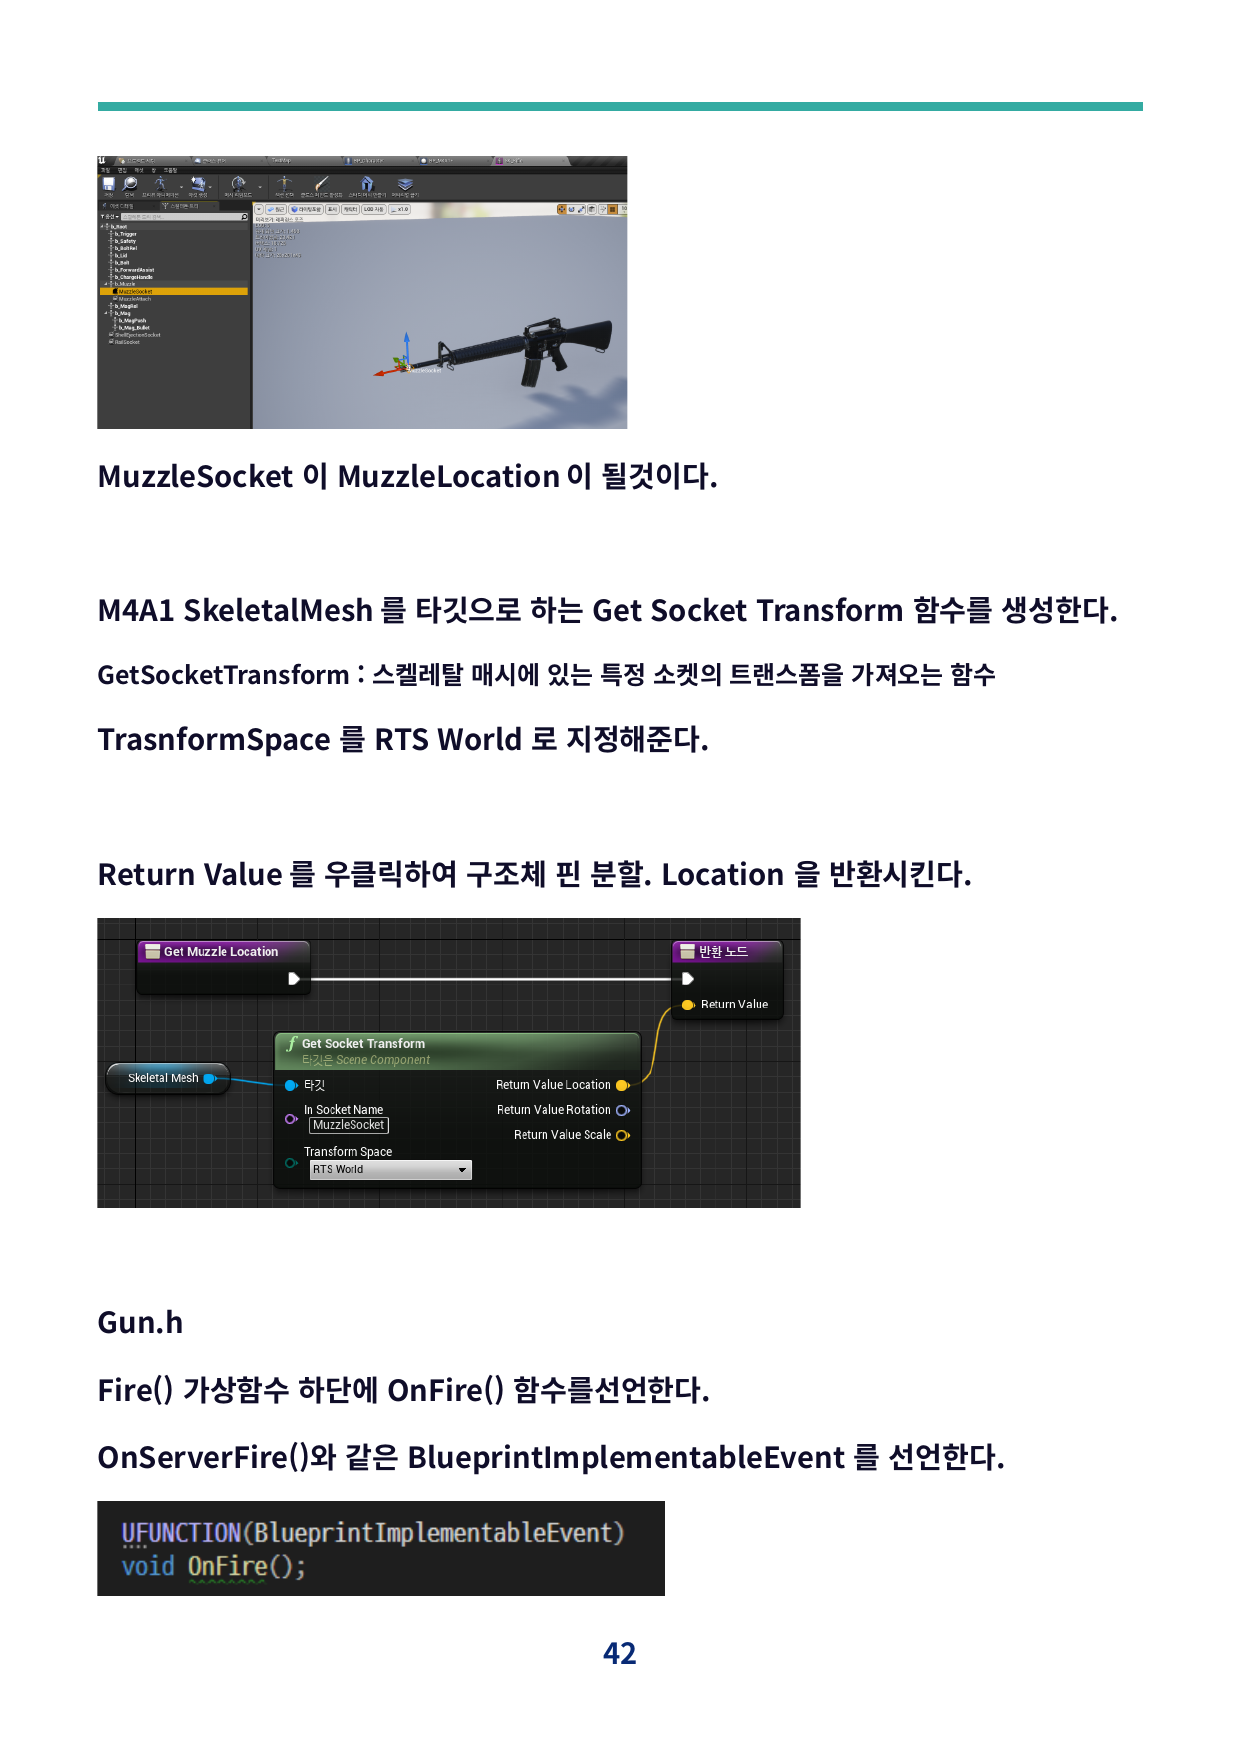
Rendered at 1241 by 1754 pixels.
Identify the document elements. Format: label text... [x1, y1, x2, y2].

subtitle OnServerFire()와 같은 BlueprintImplementableEvent 를 선언한다. [97, 1434, 1143, 1477]
picture [97, 156, 628, 429]
subtitle M4A1 SkeletalMesh를 타깃으로 하는 Get Socket Transform 함수를 생성한다. [97, 588, 1143, 630]
subtitle GetSocketTransform : 스켈레탈 매시에 있는 특정 소켓의 트랜스폼을 가져오는 함수 [97, 655, 1143, 692]
subtitle Return Value를 우클릭하여 구조체 핀 분할. Location 을 반환시킨다. [97, 851, 1143, 893]
subtitle TrasnformSpace 를 RTS World 로 지정해준다. [97, 717, 1143, 759]
picture [97, 918, 801, 1208]
subtitle Fire() 가상함수 하단에 OnFire() 함수를선언한다. [97, 1367, 1143, 1409]
subtitle MuzzleSocket 이 MuzzleLocation이 될것이다. [97, 453, 1143, 496]
subtitle Gun.h [97, 1300, 1143, 1342]
picture [97, 1501, 665, 1596]
